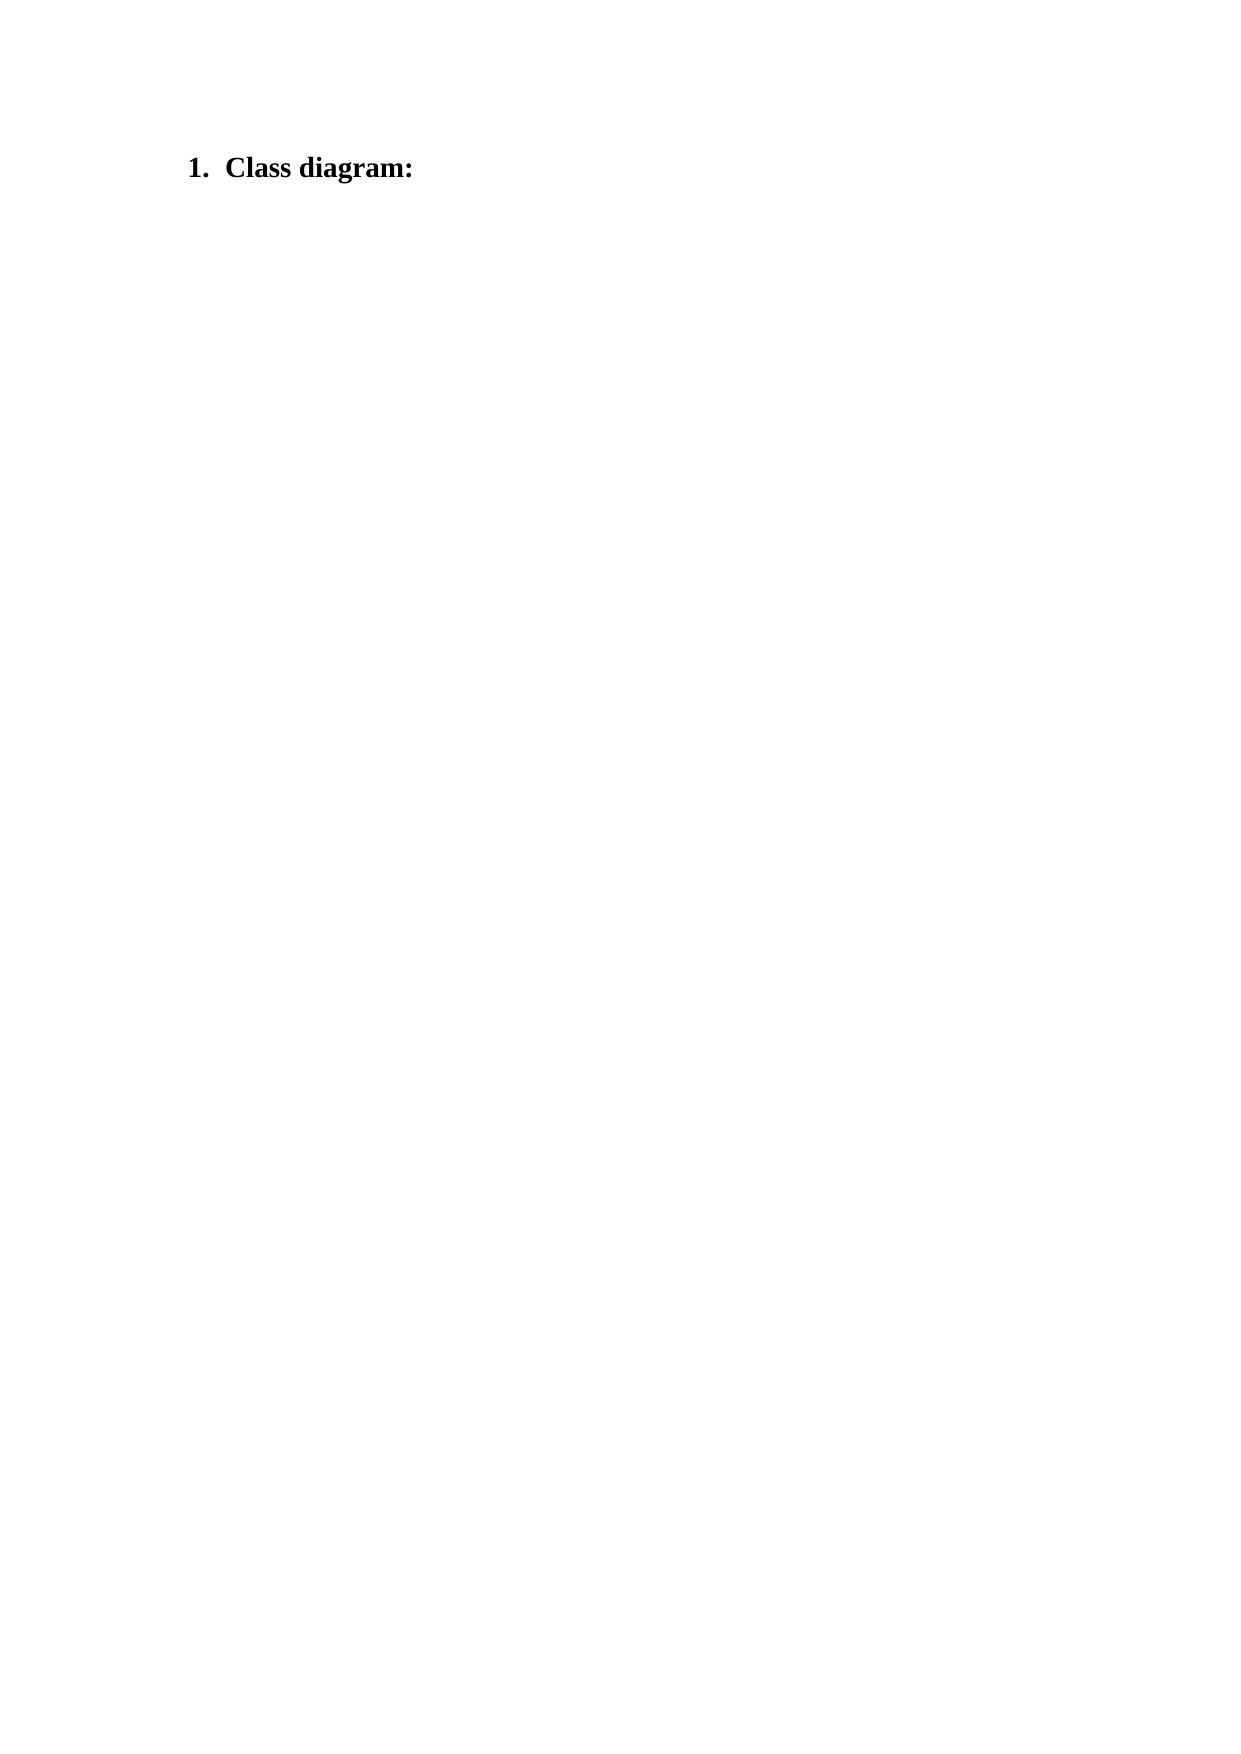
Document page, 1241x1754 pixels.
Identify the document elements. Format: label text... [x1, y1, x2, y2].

list Class diagram: [187, 150, 1090, 183]
